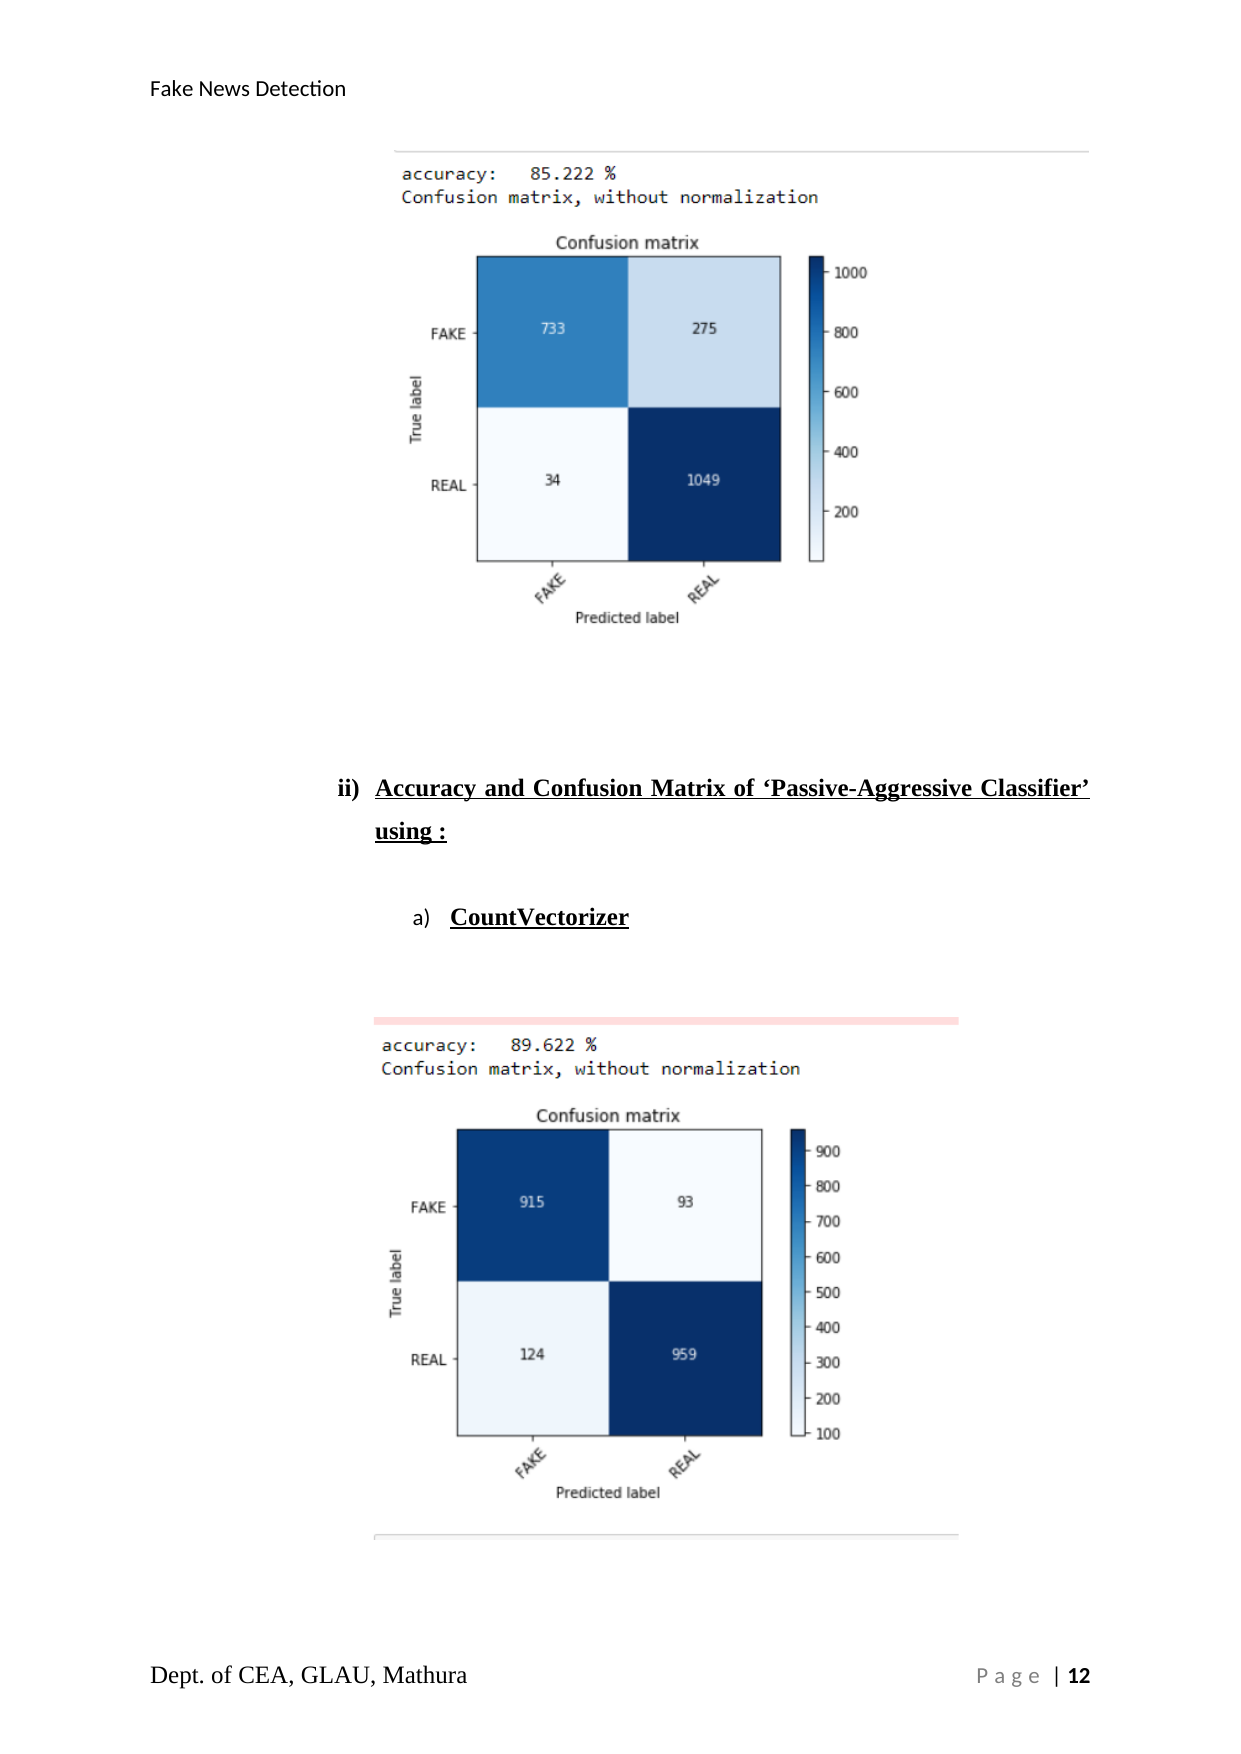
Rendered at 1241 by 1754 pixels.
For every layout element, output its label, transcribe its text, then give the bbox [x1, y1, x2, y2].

list CountVectorizer [412, 902, 1090, 931]
picture [300, 150, 1089, 658]
picture [279, 1017, 959, 1540]
list Accuracy and Confusion Matrix of ‘Passive-Aggressive Classifier’ using : [337, 773, 1090, 845]
